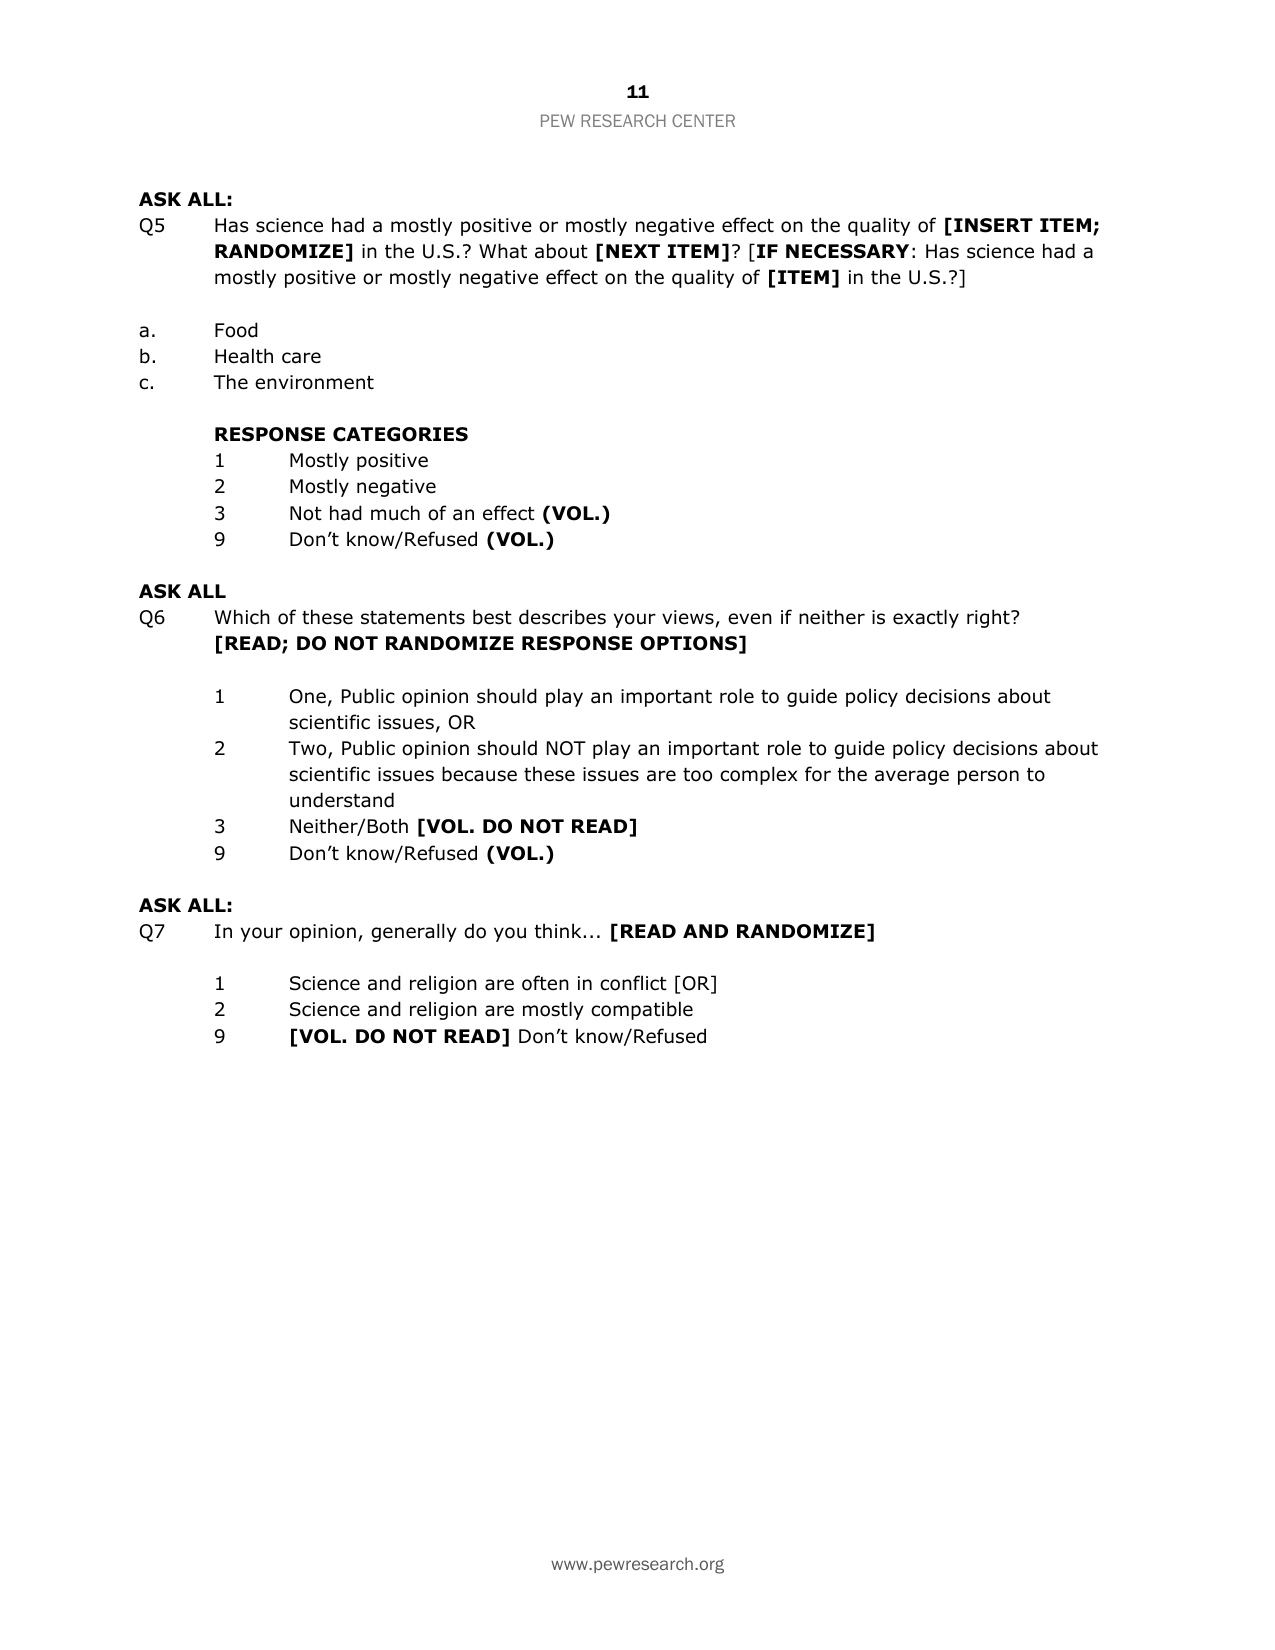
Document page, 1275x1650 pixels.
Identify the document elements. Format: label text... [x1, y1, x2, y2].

text RESPONSE CATEGORIES [139, 423, 1136, 446]
text c. The environment [139, 371, 1136, 393]
text [READ; DO NOT RANDOMIZE RESPONSE OPTIONS] [139, 632, 1136, 655]
text b. Health care [139, 344, 1136, 367]
text 9 [VOL. DO NOT READ] Don’t know/Refused [139, 1024, 1136, 1047]
text a. Food [139, 318, 1136, 341]
text 3 Not had much of an effect (VOL.) [139, 501, 1136, 524]
text 9 Don’t know/Refused (VOL.) [139, 841, 1136, 864]
text 2 Science and religion are mostly compatible [139, 998, 1136, 1021]
text Q7 In your opinion, generally do you think... [READ AND RANDOMIZE] [139, 919, 1136, 942]
text ASK ALL: [139, 893, 1136, 916]
text Q5 Has science had a mostly positive or mostly negative effect on the quality of [INSERT ITEM; RANDOMIZE] in the U.S.? What about [NEXT ITEM]? [IF NECESSARY: Has science had a mostly positive or mostly negative effect on the quality of [ITEM] in the U.S.?] [139, 214, 1136, 289]
text ASK ALL [139, 580, 1136, 602]
text 1 Mostly positive [139, 449, 1136, 472]
text 9 Don’t know/Refused (VOL.) [139, 527, 1136, 550]
text Q6 Which of these statements best describes your views, even if neither is exactly right? [139, 606, 1136, 629]
text 1 Science and religion are often in conflict [OR] [139, 972, 1136, 995]
text 2 Two, Public opinion should NOT play an important role to guide policy decisions about scientific issues because these issues are too complex for the average person to understand [214, 737, 1136, 812]
text 1 One, Public opinion should play an important role to guide policy decisions about scientific issues, OR [214, 684, 1136, 733]
text ASK ALL: [139, 187, 1136, 210]
text 3 Neither/Both [VOL. DO NOT READ] [139, 815, 1136, 838]
text 2 Mostly negative [139, 475, 1136, 498]
